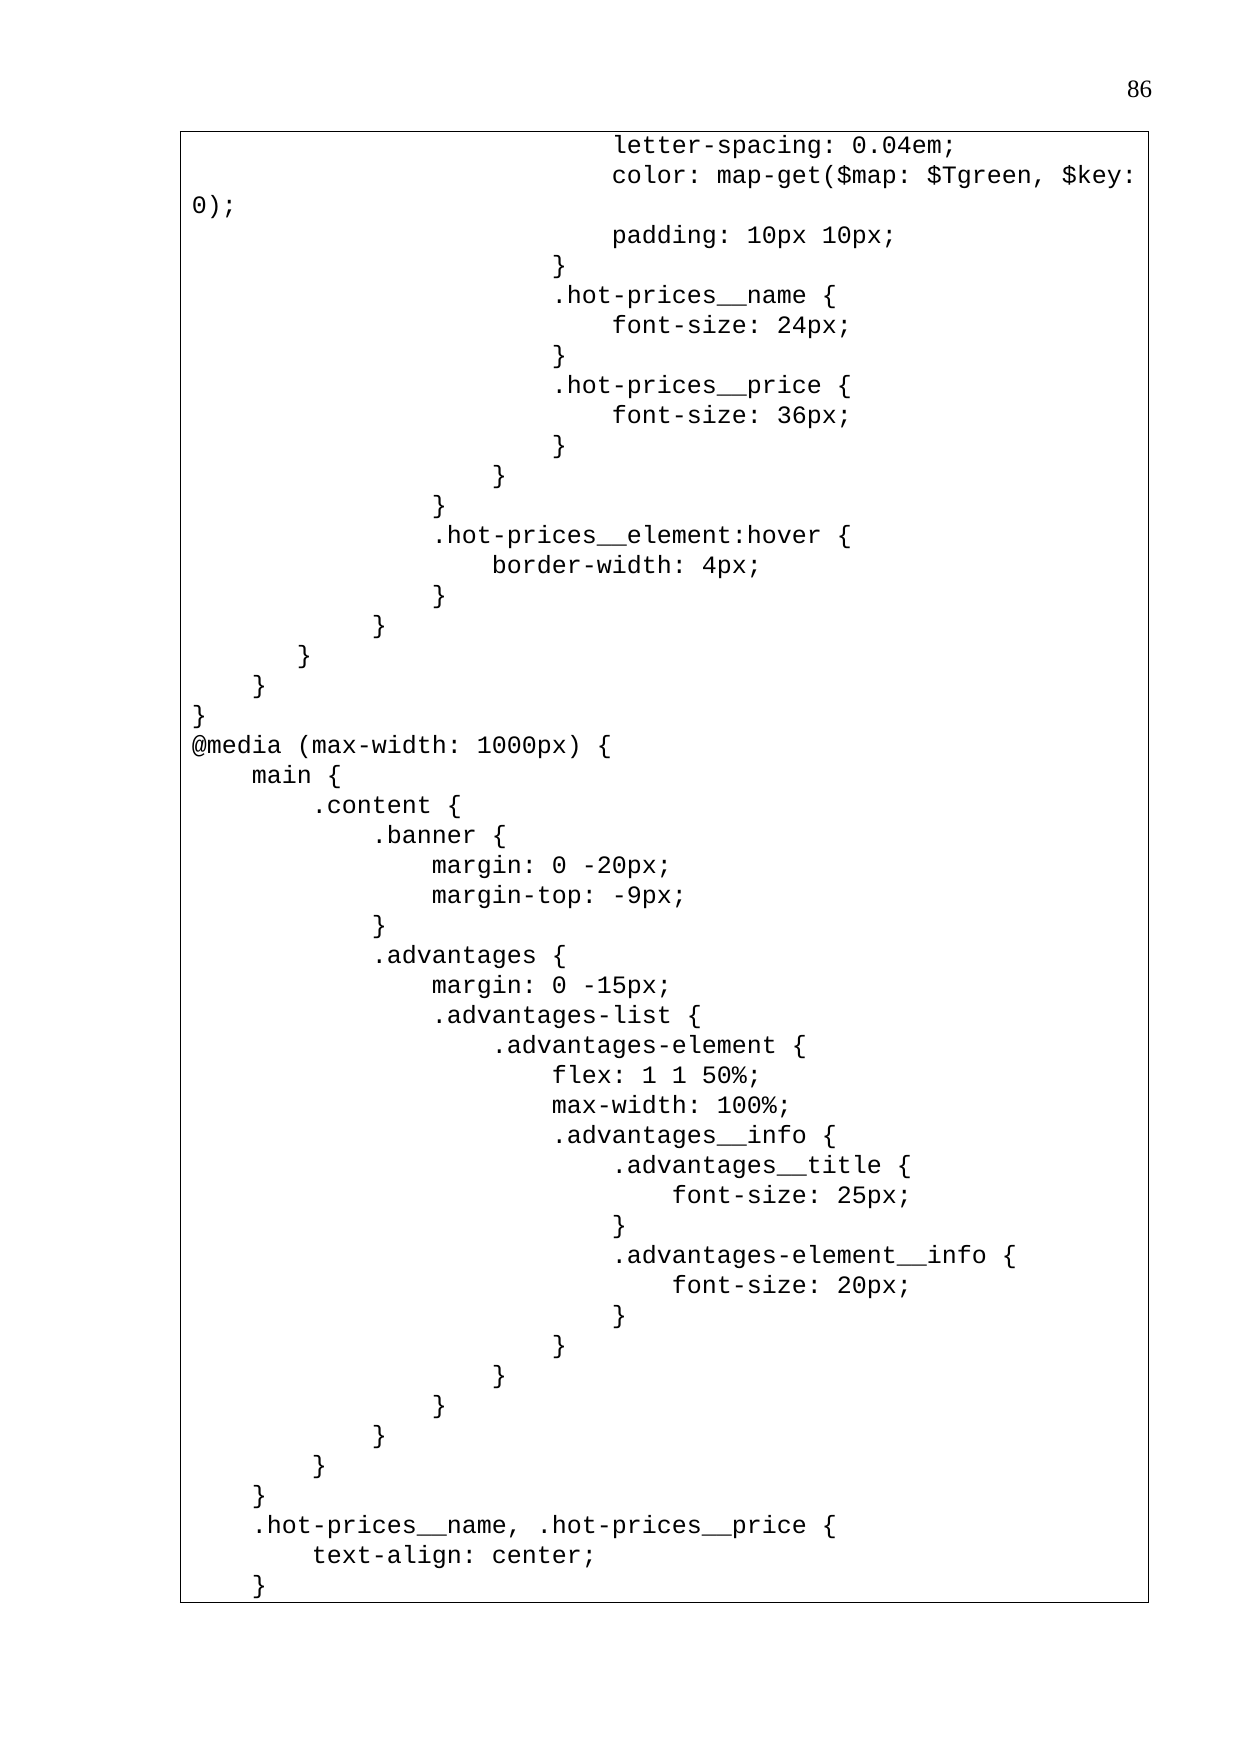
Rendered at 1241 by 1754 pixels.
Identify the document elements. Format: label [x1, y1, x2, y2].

table_header [181, 132, 1148, 1602]
